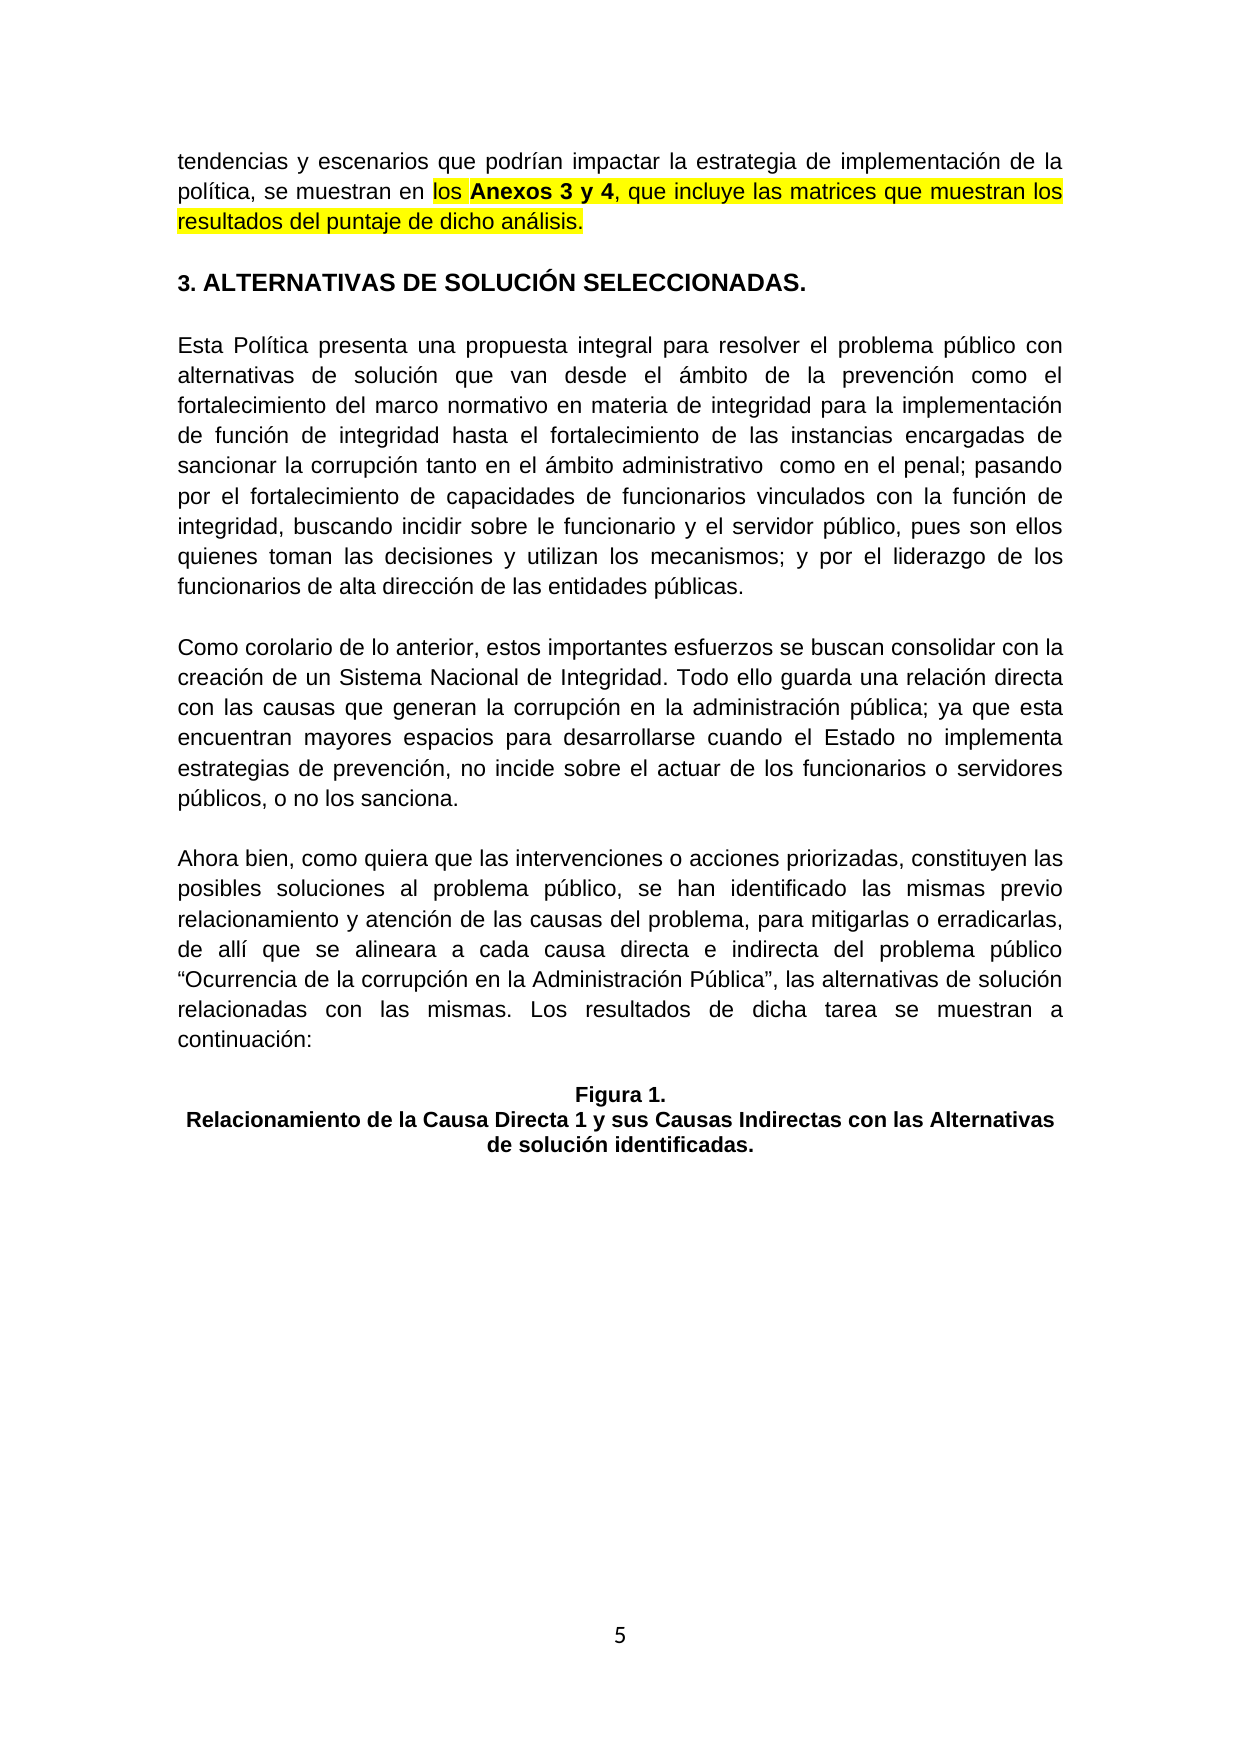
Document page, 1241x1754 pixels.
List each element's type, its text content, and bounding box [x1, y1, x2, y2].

text Como corolario de lo anterior, estos importantes esfuerzos se buscan consolidar con la creación de un Sistema Nacional de Integridad. Todo ello guarda una relación directa con las causas que generan la corrupción en la administración pública; ya que esta encuentran mayores espacios para desarrollarse cuando el Estado no implementa estrategias de prevención, no incide sobre el actuar de los funcionarios o servidores públicos, o no los sanciona. [177, 634, 1064, 811]
text Figura 1. [177, 1082, 1064, 1107]
text Ahora bien, como quiera que las intervenciones o acciones priorizadas, constituyen las posibles soluciones al problema público, se han identificado las mismas previo relacionamiento y atención de las causas del problema, para mitigarlas o erradicarlas, de allí que se alineara a cada causa directa e indirecta del problema público “Ocurrencia de la corrupción en la Administración Pública”, las alternativas de solución relacionadas con las mismas. Los resultados de dicha tarea se muestran a continuación: [177, 845, 1064, 1053]
text Relacionamiento de la Causa Directa 1 y sus Causas Indirectas con las Alternativas de solución identificadas. [177, 1107, 1064, 1157]
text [177, 148, 1064, 234]
text Esta Política presenta una propuesta integral para resolver el problema público con alternativas de solución que van desde el ámbito de la prevención como el fortalecimiento del marco normativo en materia de integridad para la implementación de función de integridad hasta el fortalecimiento de las instancias encargadas de sancionar la corrupción tanto en el ámbito administrativo como en el penal; pasando por el fortalecimiento de capacidades de funcionarios vinculados con la función de integridad, buscando incidir sobre le funcionario y el servidor público, pues son ellos quienes toman las decisiones y utilizan los mecanismos; y por el liderazgo de los funcionarios de alta dirección de las entidades públicas. [177, 332, 1064, 600]
text 3. ALTERNATIVAS DE SOLUCIÓN SELECCIONADAS. [177, 268, 1064, 297]
